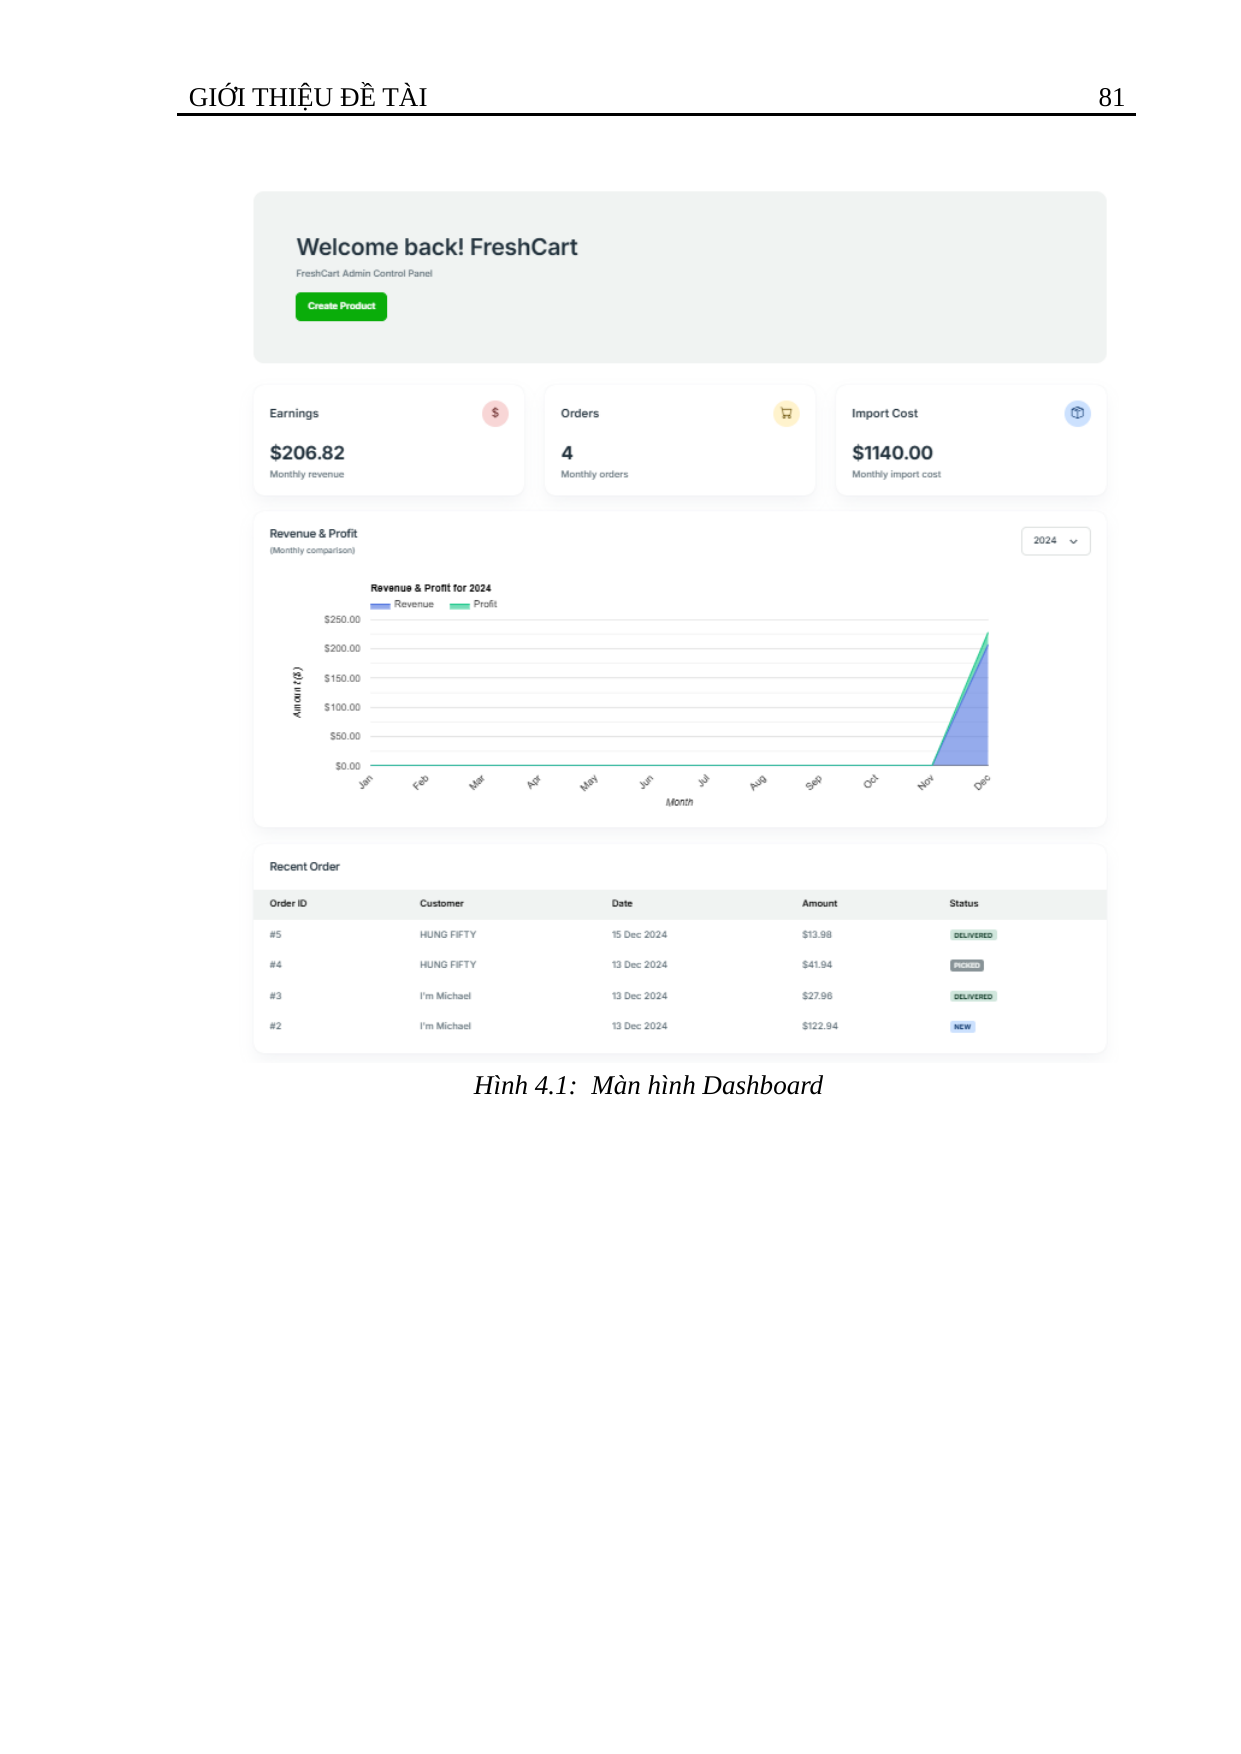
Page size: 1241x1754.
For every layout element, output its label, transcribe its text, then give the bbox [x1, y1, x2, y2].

title Màn hình Dashboard [177, 1069, 1122, 1100]
picture [238, 177, 1120, 1063]
